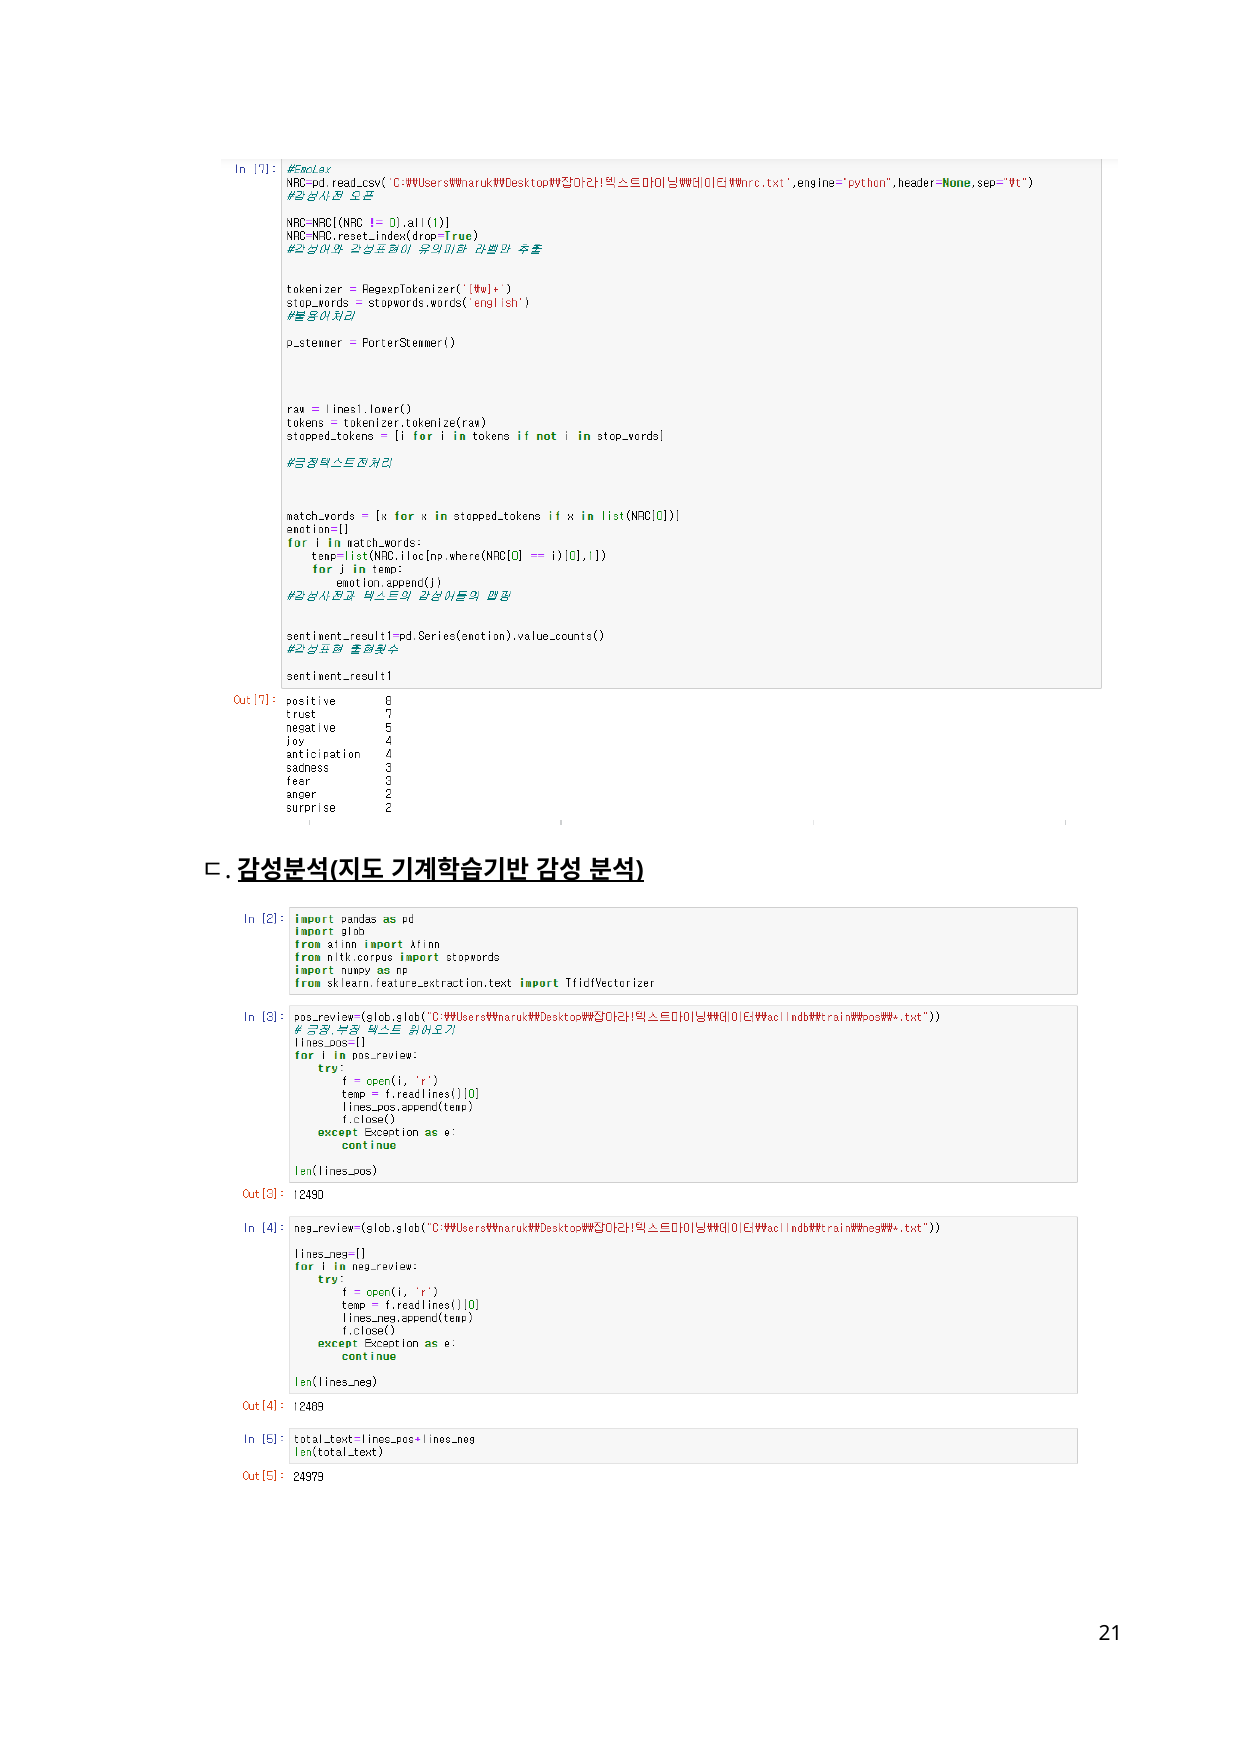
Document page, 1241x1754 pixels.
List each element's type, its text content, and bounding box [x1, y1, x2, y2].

picture [221, 159, 1118, 825]
text ㄷ. 감성분석(지도 기계학습기반 감성 분석) [118, 849, 1122, 885]
picture [221, 903, 1090, 1485]
